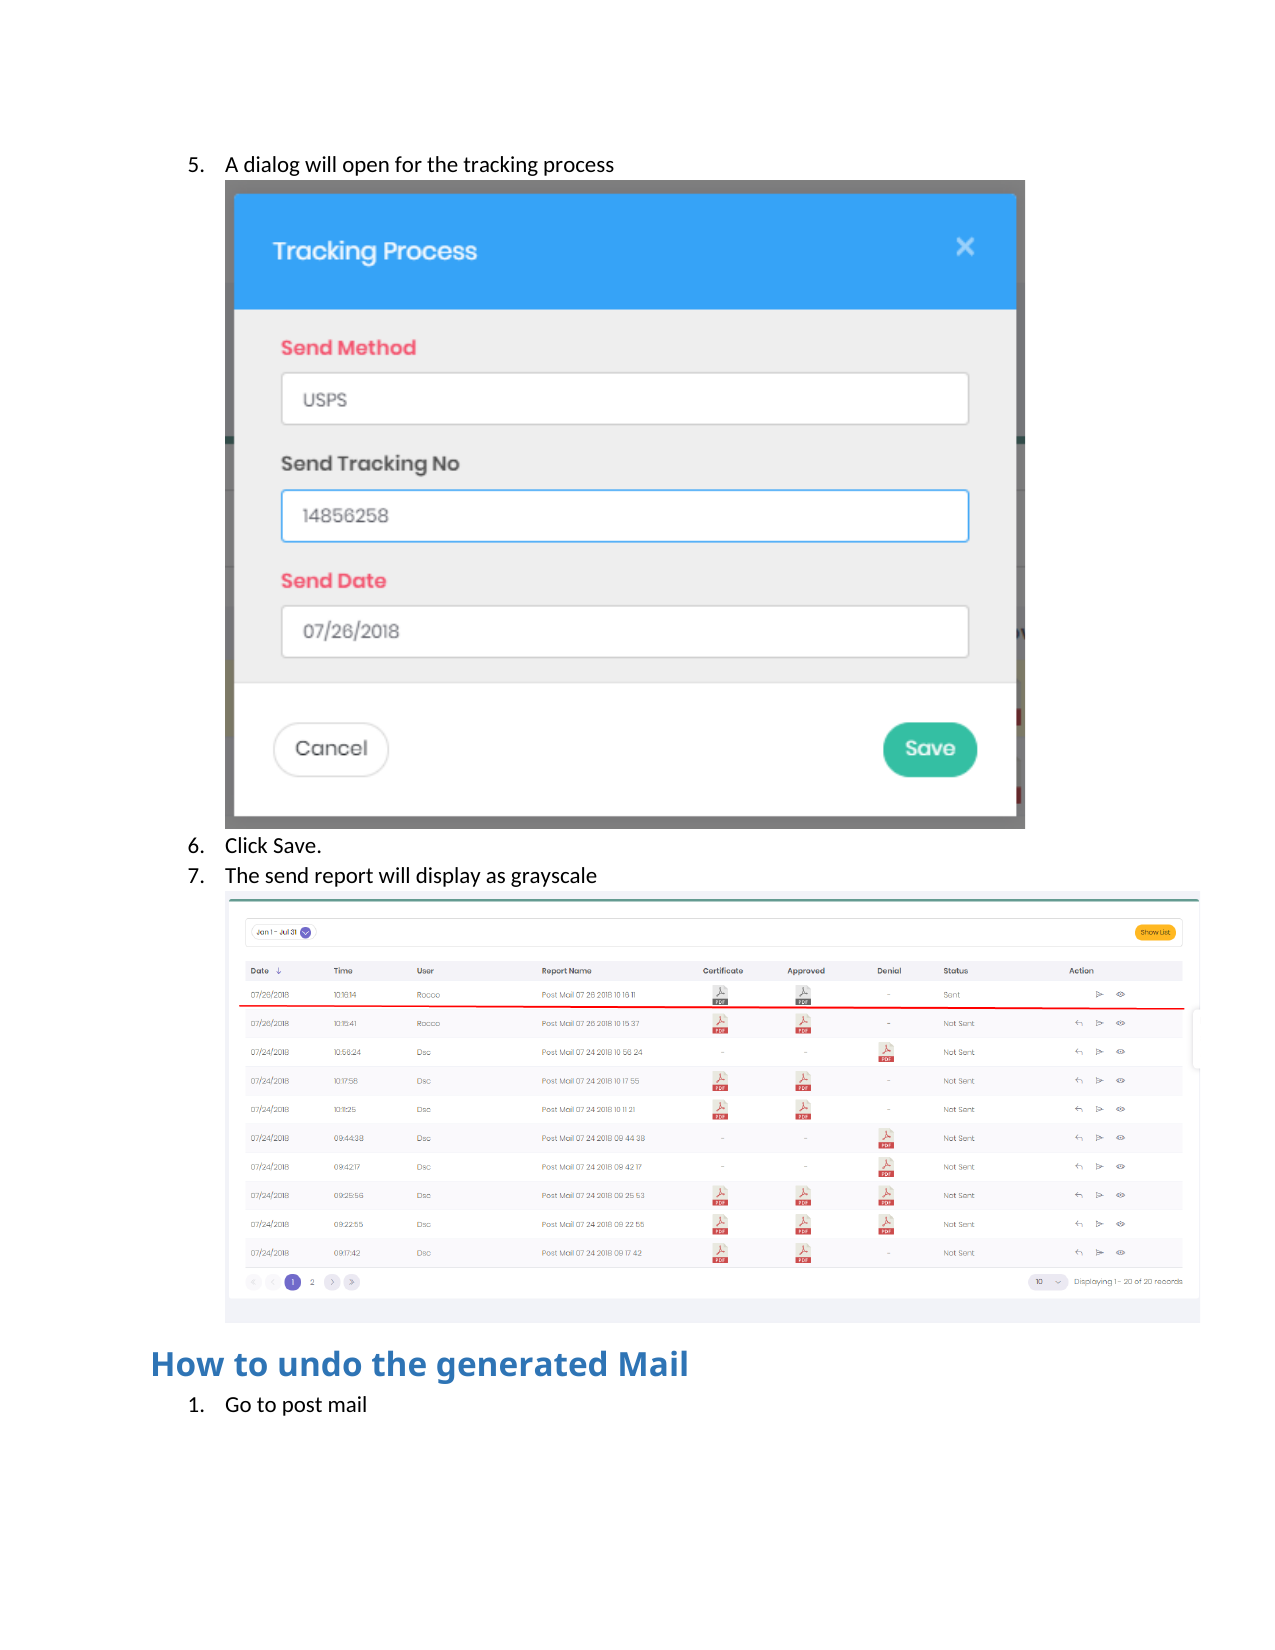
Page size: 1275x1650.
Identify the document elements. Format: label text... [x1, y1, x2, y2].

subtitle How to undo the generated Mail [150, 1341, 1125, 1387]
picture [225, 180, 1025, 829]
picture [225, 891, 1200, 1323]
list Click Save. [187, 831, 1125, 859]
list Go to post mail [187, 1390, 1125, 1418]
